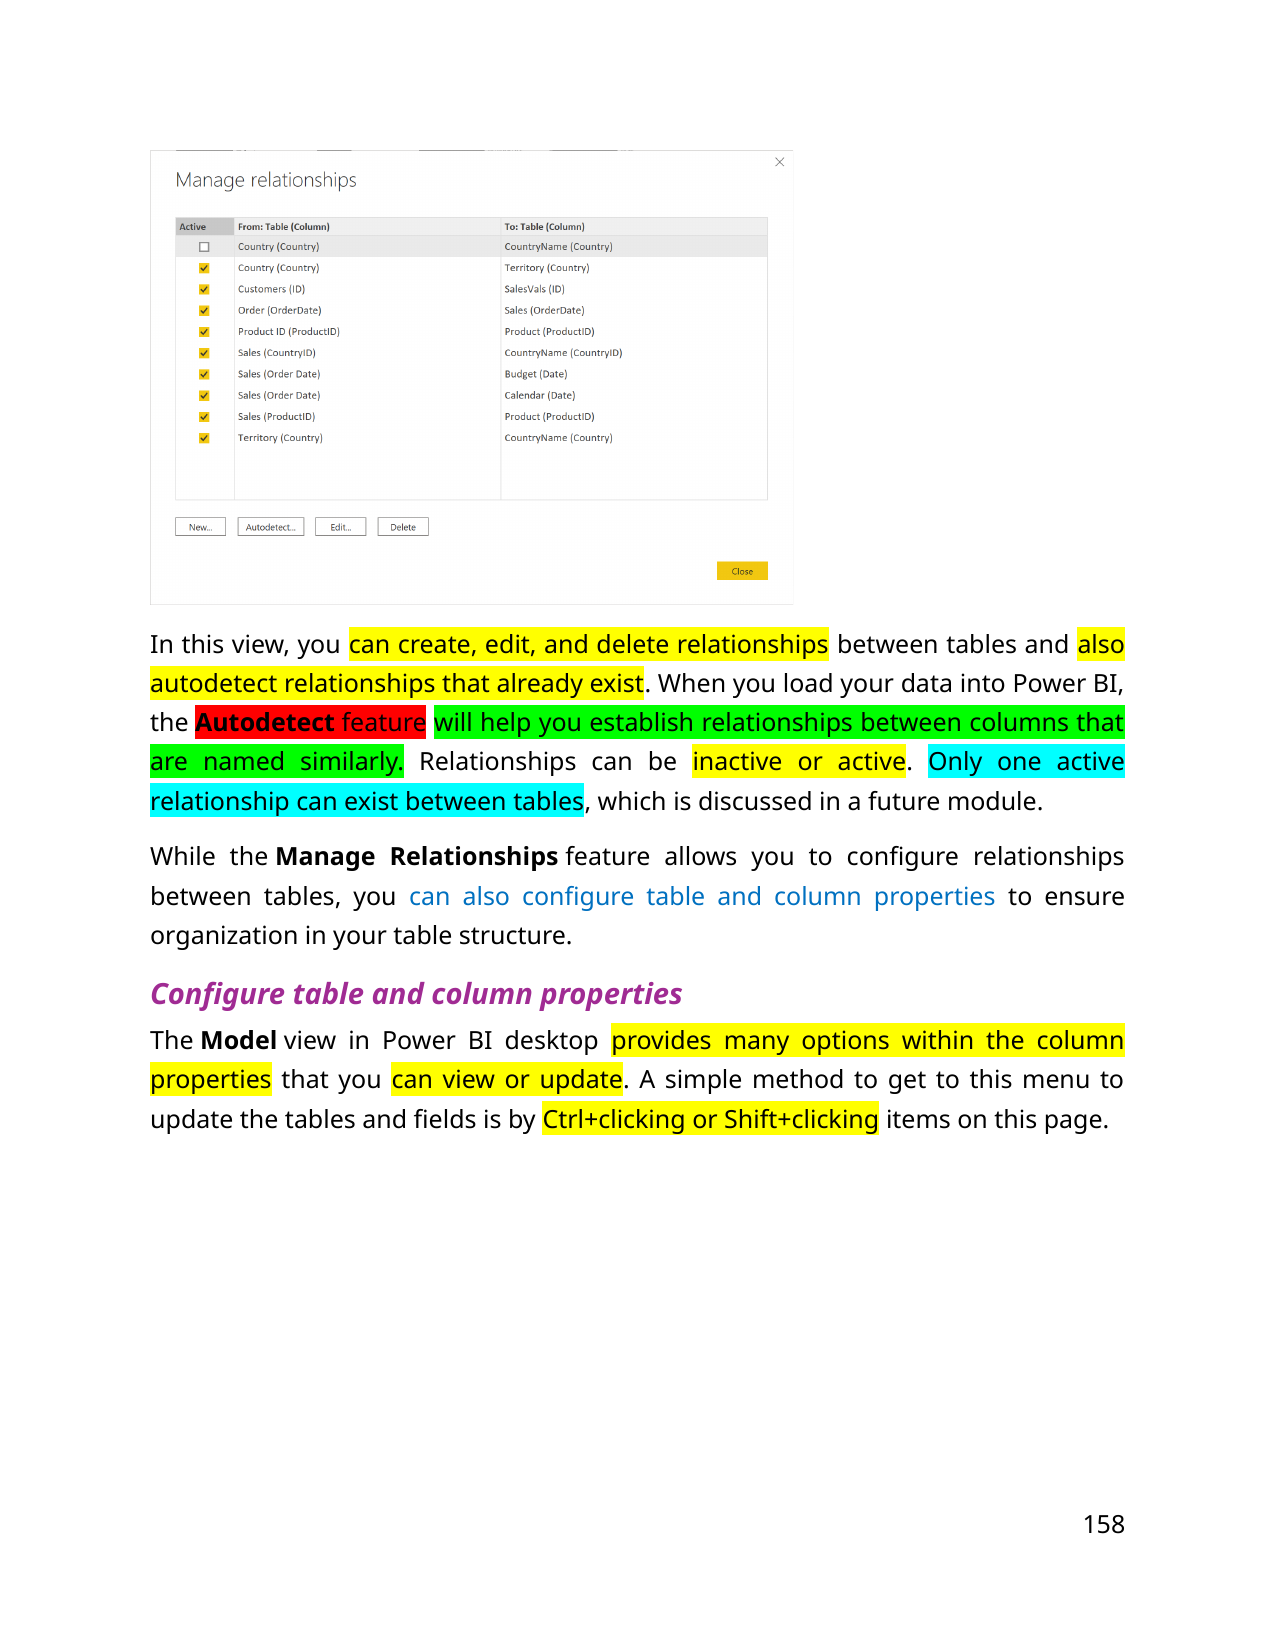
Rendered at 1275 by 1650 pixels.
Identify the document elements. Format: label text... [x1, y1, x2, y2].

text While the Manage Relationships feature allows you to configure relationships between tables, you can also configure table and column properties to ensure organization in your table structure. [150, 839, 1125, 951]
text In this view, you can create, edit, and delete relationships between tables and also autodetect relationships that already exist. When you load your data into Power BI, the Autodetect feature will help you establish relationships between columns that are named similarly. Relationships can be inactive or active. Only one active relationship can exist between tables, which is discussed in a future module. [150, 627, 1125, 817]
picture [150, 150, 794, 605]
subtitle Configure table and column properties [150, 973, 1125, 1013]
text The Model view in Power BI desktop provides many options within the column properties that you can view or update. A simple method to get to this menu to update the tables and fields is by Ctrl+clicking or Shift+clicking items on this page. [150, 1023, 1125, 1135]
